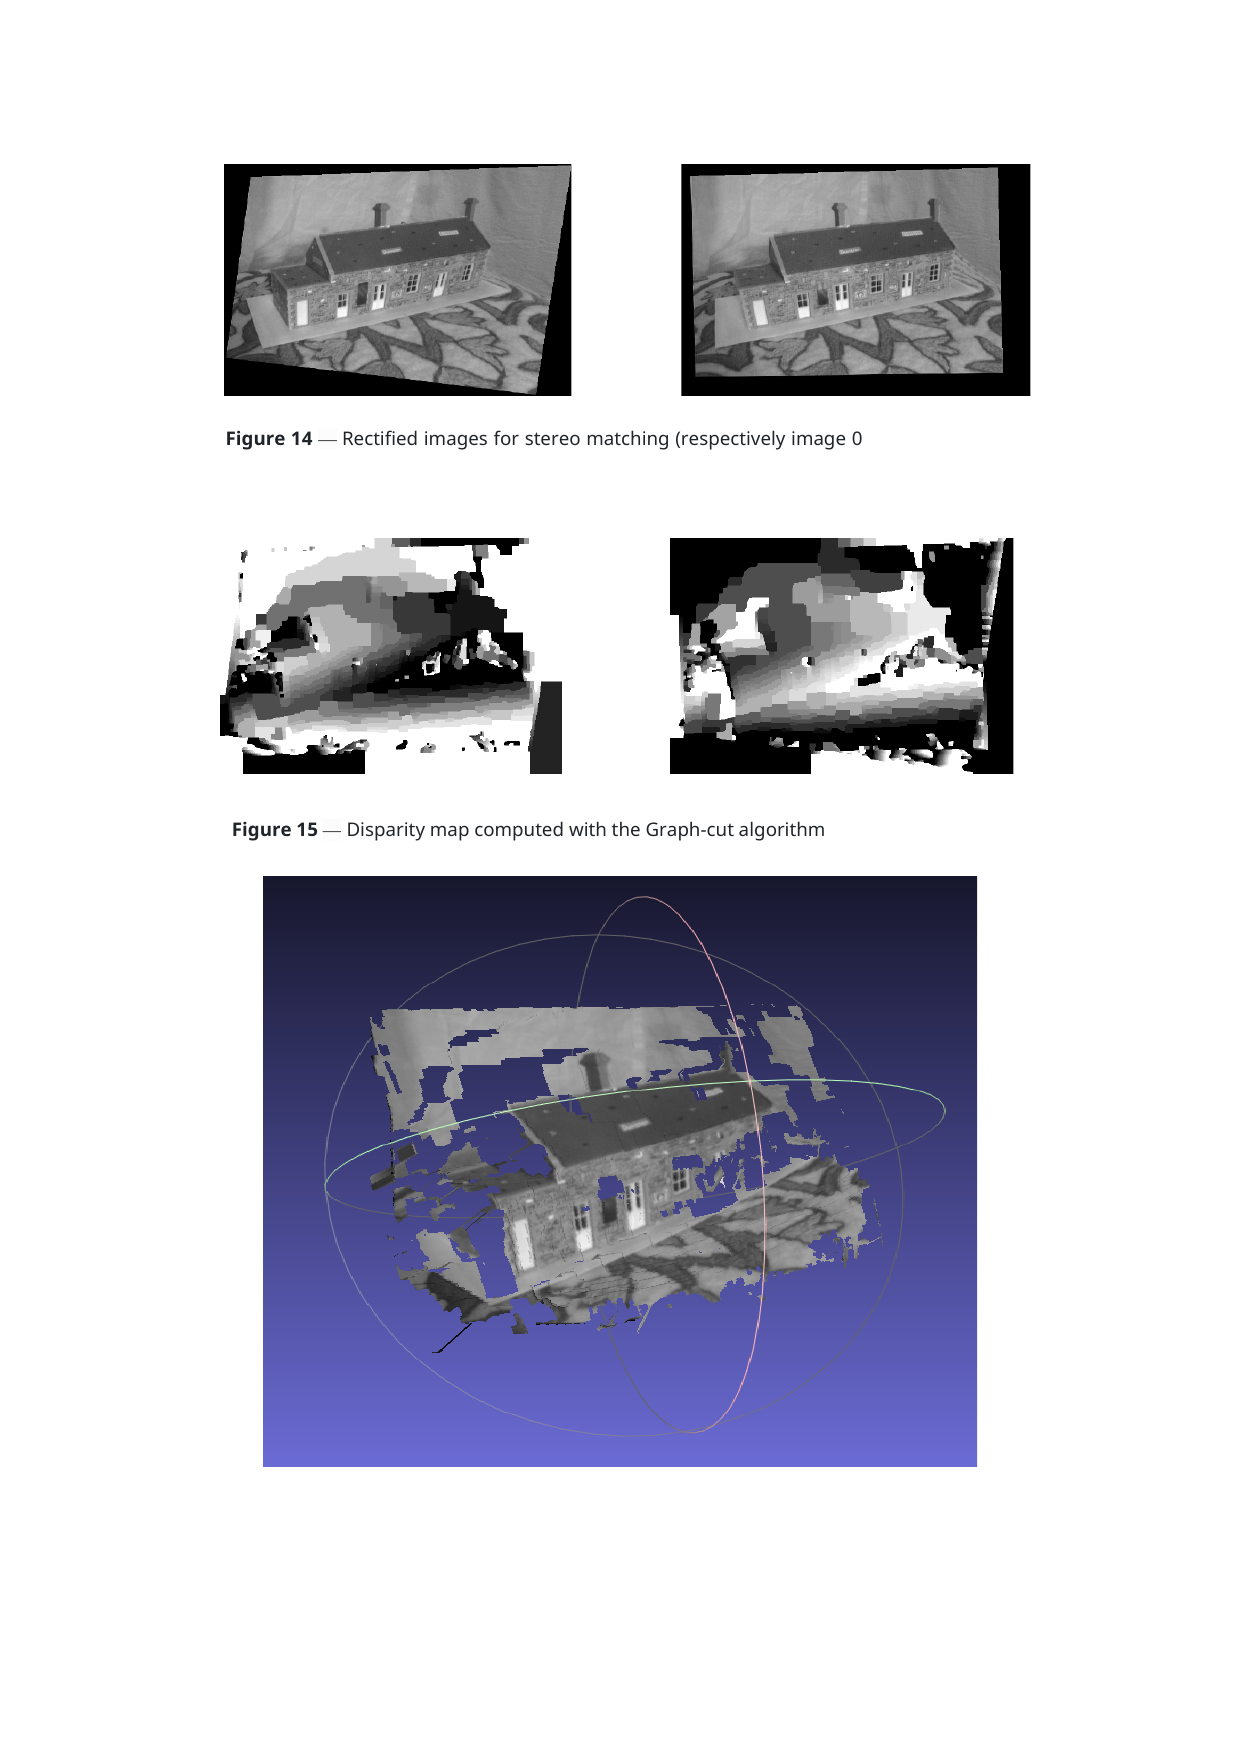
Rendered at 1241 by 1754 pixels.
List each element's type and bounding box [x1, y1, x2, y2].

picture [263, 876, 978, 1467]
